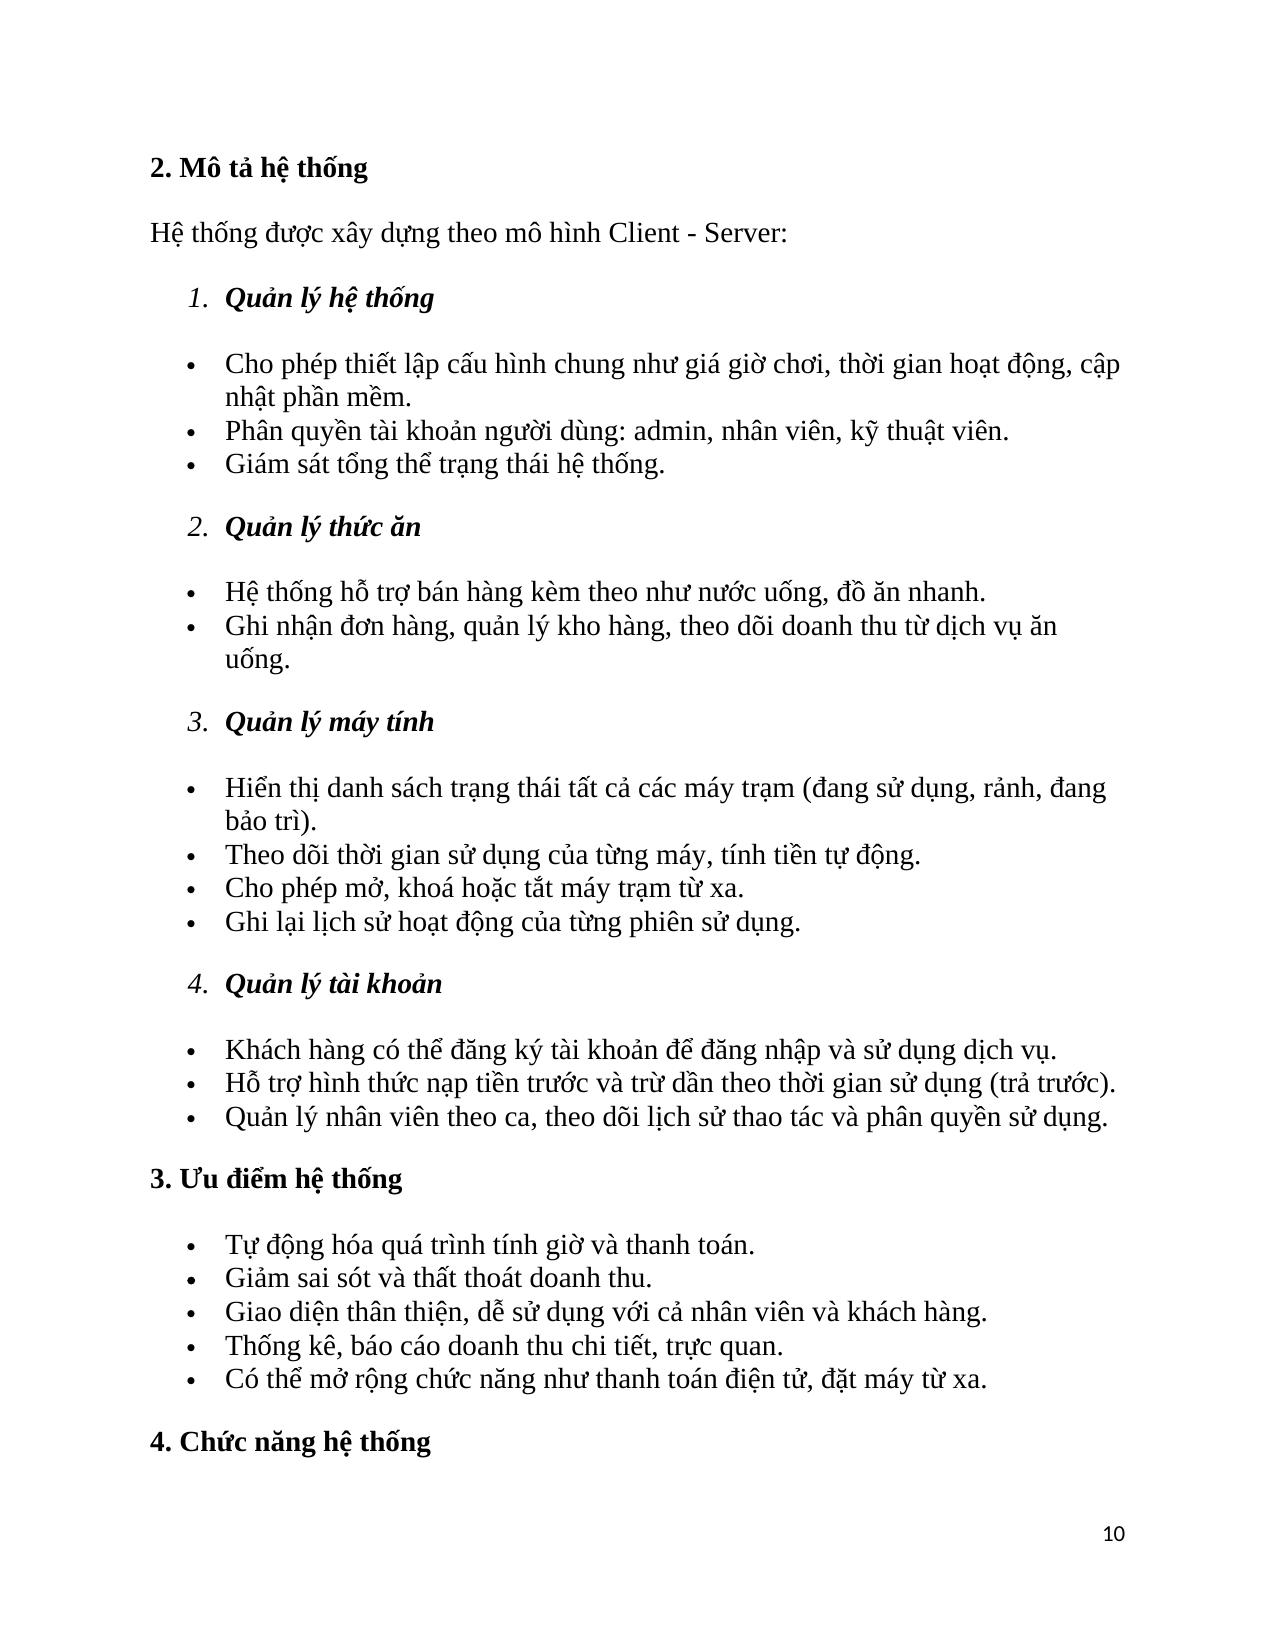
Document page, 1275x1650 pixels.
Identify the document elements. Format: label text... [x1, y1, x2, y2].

list Cho phép thiết lập cấu hình chung như giá giờ chơi, thời gian hoạt động, cập nhật phần mềm. [187, 346, 1125, 413]
list Thống kê, báo cáo doanh thu chi tiết, trực quan. [187, 1328, 1125, 1361]
list Phân quyền tài khoản người dùng: admin, nhân viên, kỹ thuật viên. [187, 413, 1125, 447]
list Hỗ trợ hình thức nạp tiền trước và trừ dần theo thời gian sử dụng (trả trước). [187, 1065, 1125, 1099]
subtitle Quản lý hệ thống [187, 281, 1125, 314]
list Có thể mở rộng chức năng như thanh toán điện tử, đặt máy từ xa. [187, 1361, 1125, 1395]
subtitle 2. Mô tả hệ thống [150, 150, 1125, 183]
subtitle Quản lý tài khoản [187, 967, 1125, 1000]
list Ghi lại lịch sử hoạt động của từng phiên sử dụng. [187, 904, 1125, 937]
subtitle 4. Chức năng hệ thống [150, 1424, 1125, 1457]
list Giao diện thân thiện, dễ sử dụng với cả nhân viên và khách hàng. [187, 1294, 1125, 1328]
subtitle Quản lý máy tính [187, 704, 1125, 738]
list Tự động hóa quá trình tính giờ và thanh toán. [187, 1227, 1125, 1261]
list Ghi nhận đơn hàng, quản lý kho hàng, theo dõi doanh thu từ dịch vụ ăn uống. [187, 608, 1125, 675]
subtitle 3. Ưu điểm hệ thống [150, 1162, 1125, 1195]
text Hệ thống được xây dựng theo mô hình Client - Server: [150, 215, 1125, 249]
list Giảm sai sót và thất thoát doanh thu. [187, 1261, 1125, 1294]
list Giám sát tổng thể trạng thái hệ thống. [187, 447, 1125, 480]
list Hệ thống hỗ trợ bán hàng kèm theo như nước uống, đồ ăn nhanh. [187, 574, 1125, 608]
list Quản lý nhân viên theo ca, theo dõi lịch sử thao tác và phân quyền sử dụng. [187, 1099, 1125, 1132]
subtitle Quản lý thức ăn [187, 509, 1125, 543]
list Khách hàng có thể đăng ký tài khoản để đăng nhập và sử dụng dịch vụ. [187, 1032, 1125, 1065]
list Theo dõi thời gian sử dụng của từng máy, tính tiền tự động. [187, 837, 1125, 870]
list Hiển thị danh sách trạng thái tất cả các máy trạm (đang sử dụng, rảnh, đang bảo trì). [187, 770, 1125, 837]
list Cho phép mở, khoá hoặc tắt máy trạm từ xa. [187, 870, 1125, 904]
